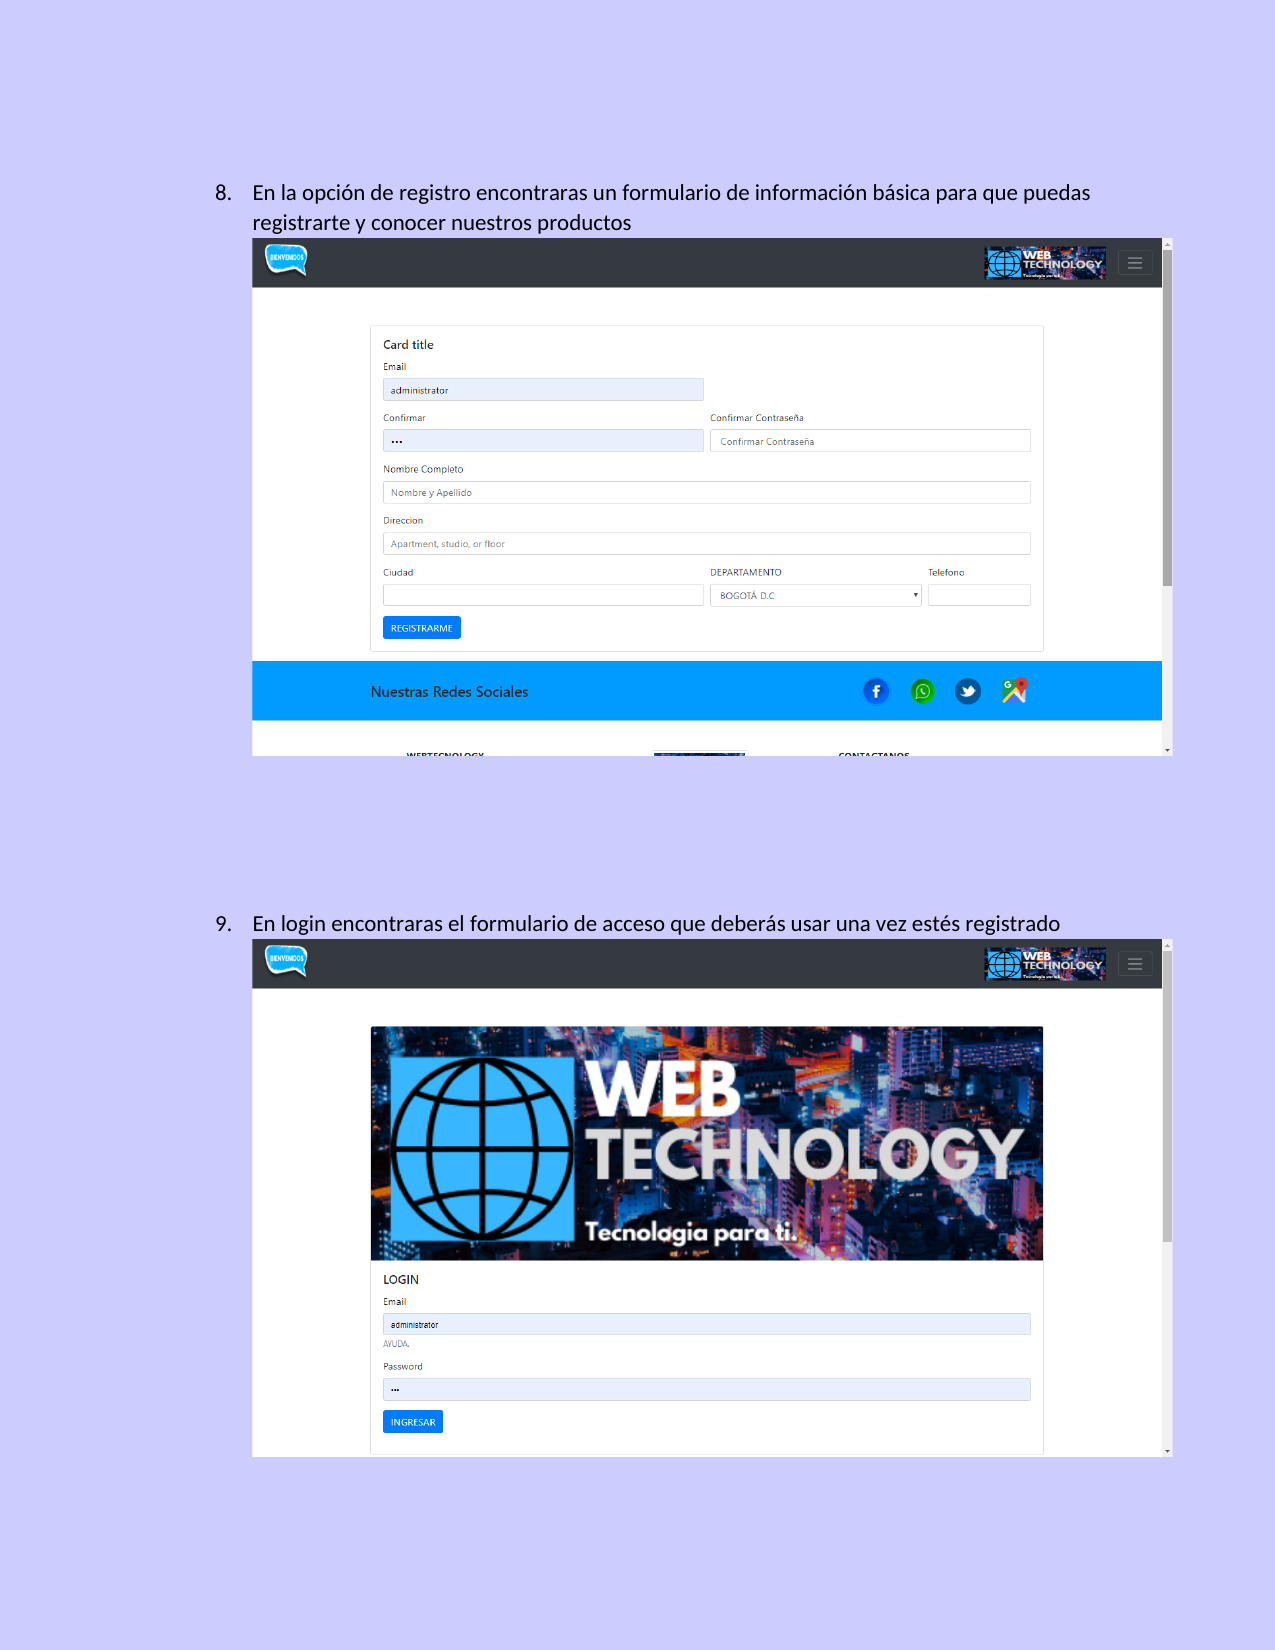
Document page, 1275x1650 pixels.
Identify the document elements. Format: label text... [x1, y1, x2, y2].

picture [252, 939, 1173, 1457]
picture [252, 238, 1173, 756]
list En la opción de registro encontraras un formulario de información básica para que puedas registrarte y conocer nuestros productos [215, 178, 1098, 236]
list En login encontraras el formulario de acceso que deberás usar una vez estés registrado [215, 909, 1098, 937]
